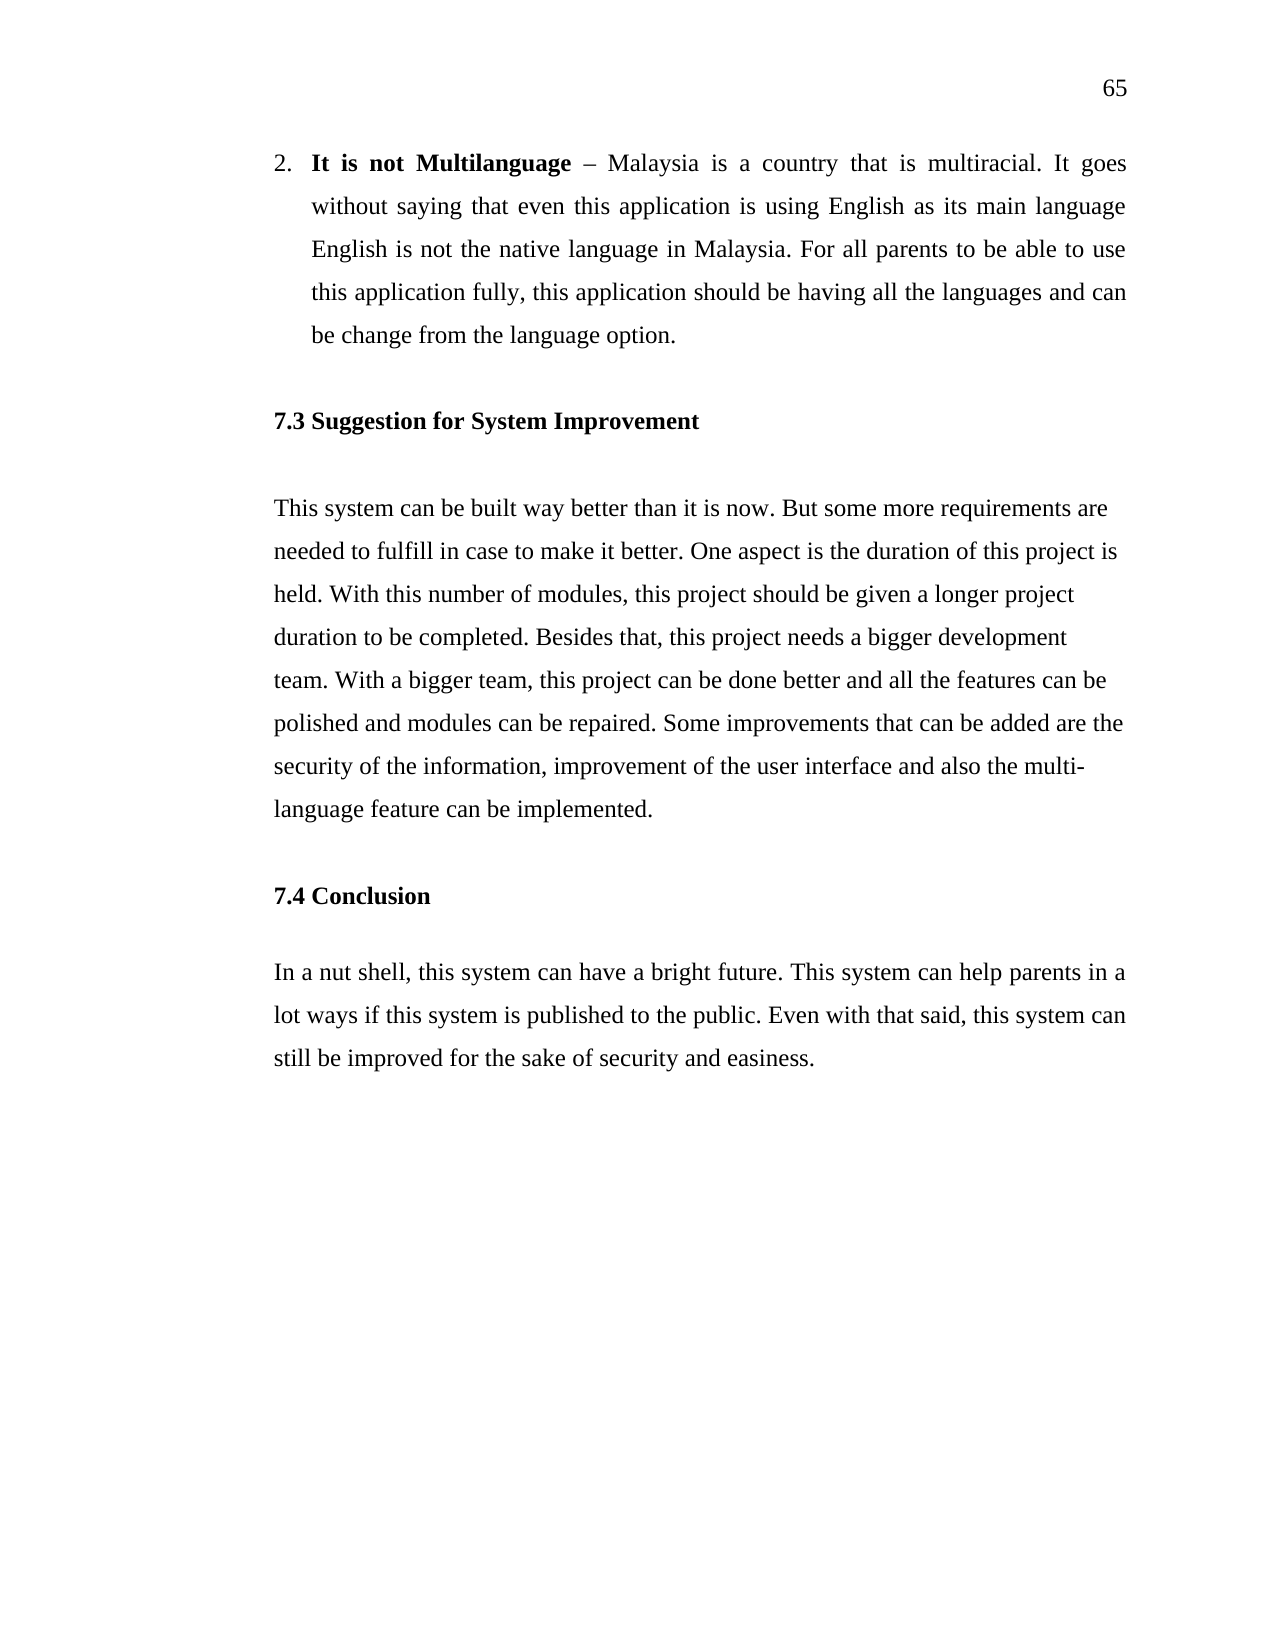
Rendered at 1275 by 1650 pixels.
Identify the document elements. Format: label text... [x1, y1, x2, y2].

text This system can be built way better than it is now. But some more requirements are needed to fulfill in case to make it better. One aspect is the duration of this project is held. With this number of modules, this project should be given a longer project duration to be completed. Besides that, this project needs a bigger development team. With a bigger team, this project can be done better and all the features can be polished and modules can be repaired. Some improvements that can be added are the security of the information, improvement of the user interface and also the multi-language feature can be implemented. [274, 493, 1127, 823]
list It is not Multilanguage – Malaysia is a country that is multiracial. It goes without saying that even this application is using English as its main language English is not the native language in Malaysia. For all parents to be able to use this application fully, this application should be having all the languages and can be change from the language option. [274, 148, 1127, 349]
subtitle Suggestion for System Improvement [274, 406, 1127, 435]
text In a nut shell, this system can have a bright future. This system can help parents in a lot ways if this system is published to the public. Even with that said, this system can still be improved for the sake of security and easiness. [274, 957, 1127, 1072]
subtitle Conclusion [274, 881, 1127, 909]
